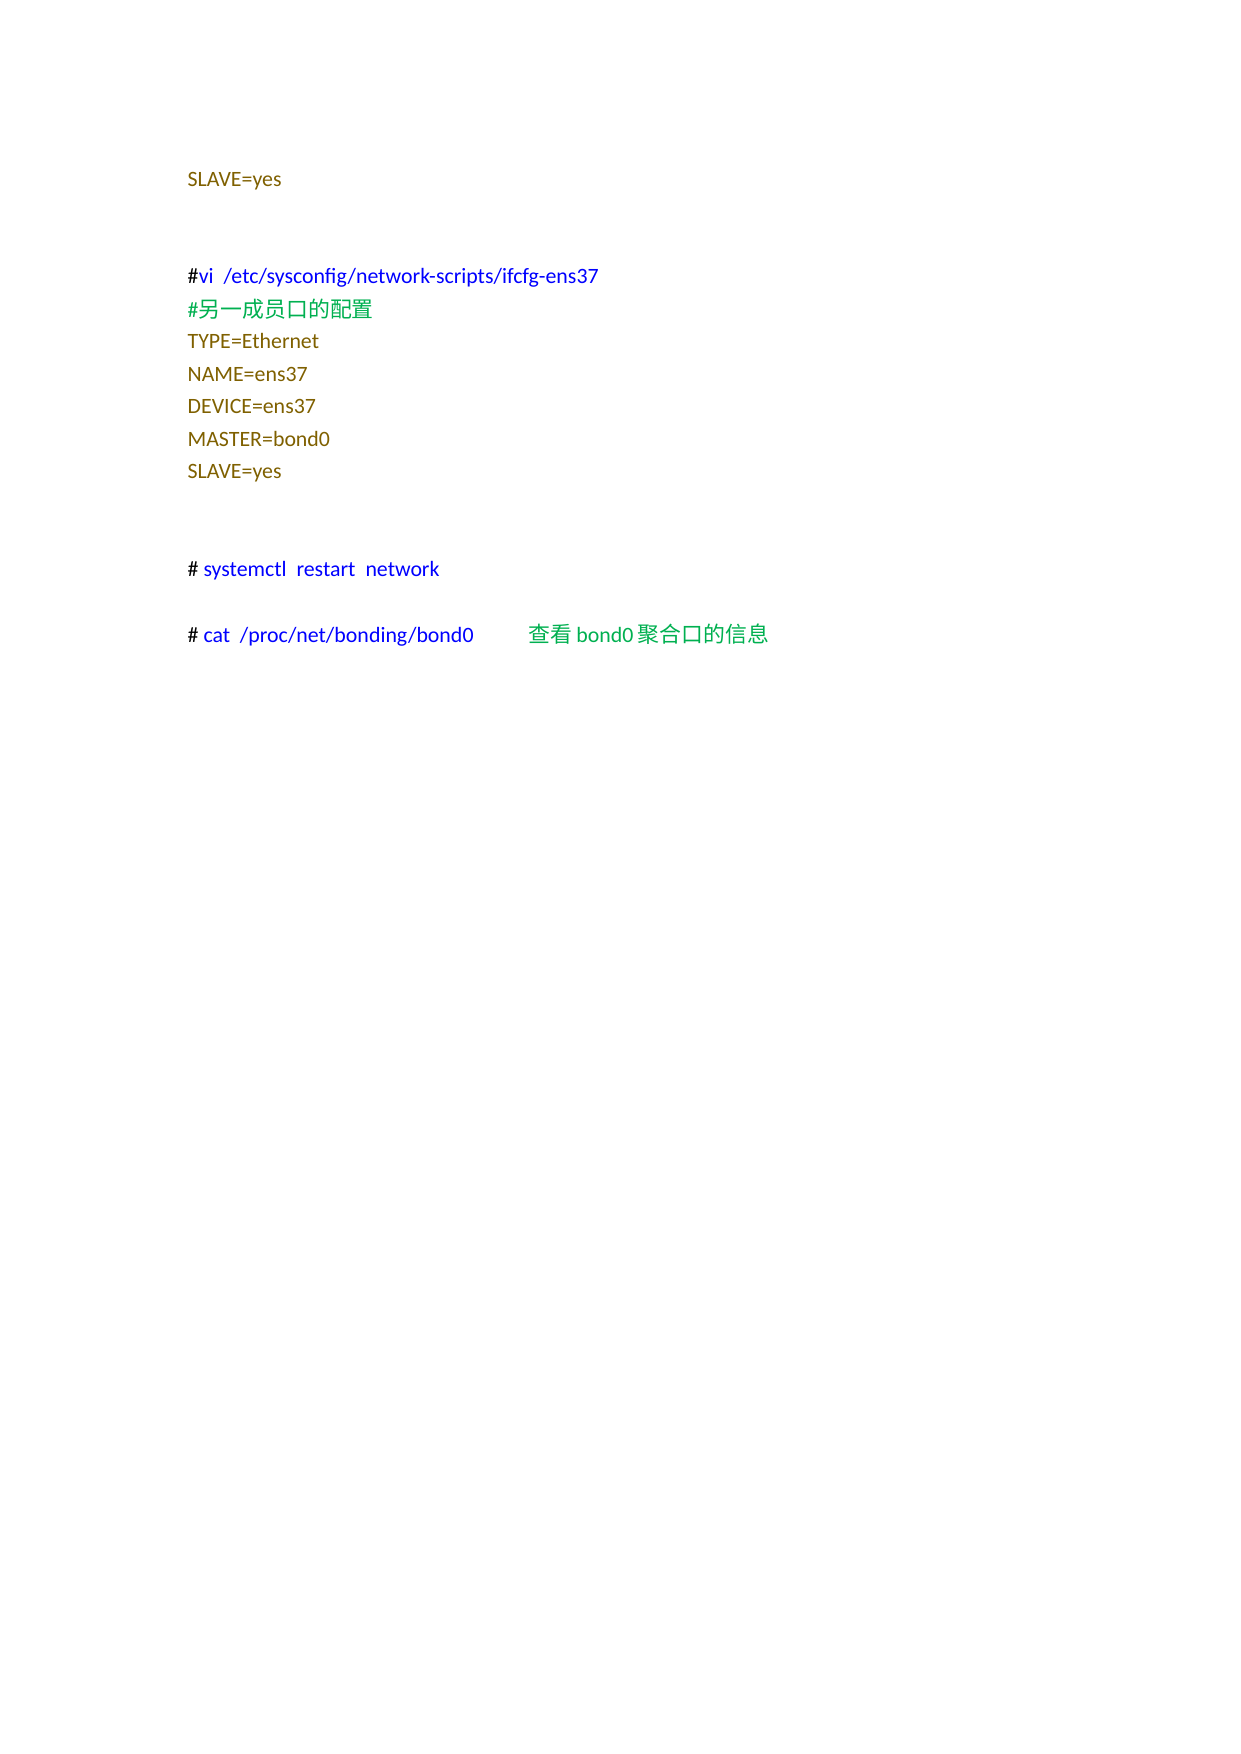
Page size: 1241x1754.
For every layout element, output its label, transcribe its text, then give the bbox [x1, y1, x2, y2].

text SLAVE=yes [187, 162, 1053, 194]
text # systemctl restart network [187, 552, 1053, 584]
text #vi /etc/sysconfig/network-scripts/ifcfg-ens37 [187, 259, 1053, 292]
text MASTER=bond0 [187, 422, 1053, 454]
text TYPE=Ethernet [187, 324, 1053, 357]
text DEVICE=ens37 [187, 389, 1053, 422]
text #另一成员口的配置 [187, 292, 1053, 324]
text # cat /proc/net/bonding/bond0 查看bond0聚合口的信息 [187, 617, 1053, 649]
text SLAVE=yes [187, 454, 1053, 487]
text NAME=ens37 [187, 357, 1053, 389]
